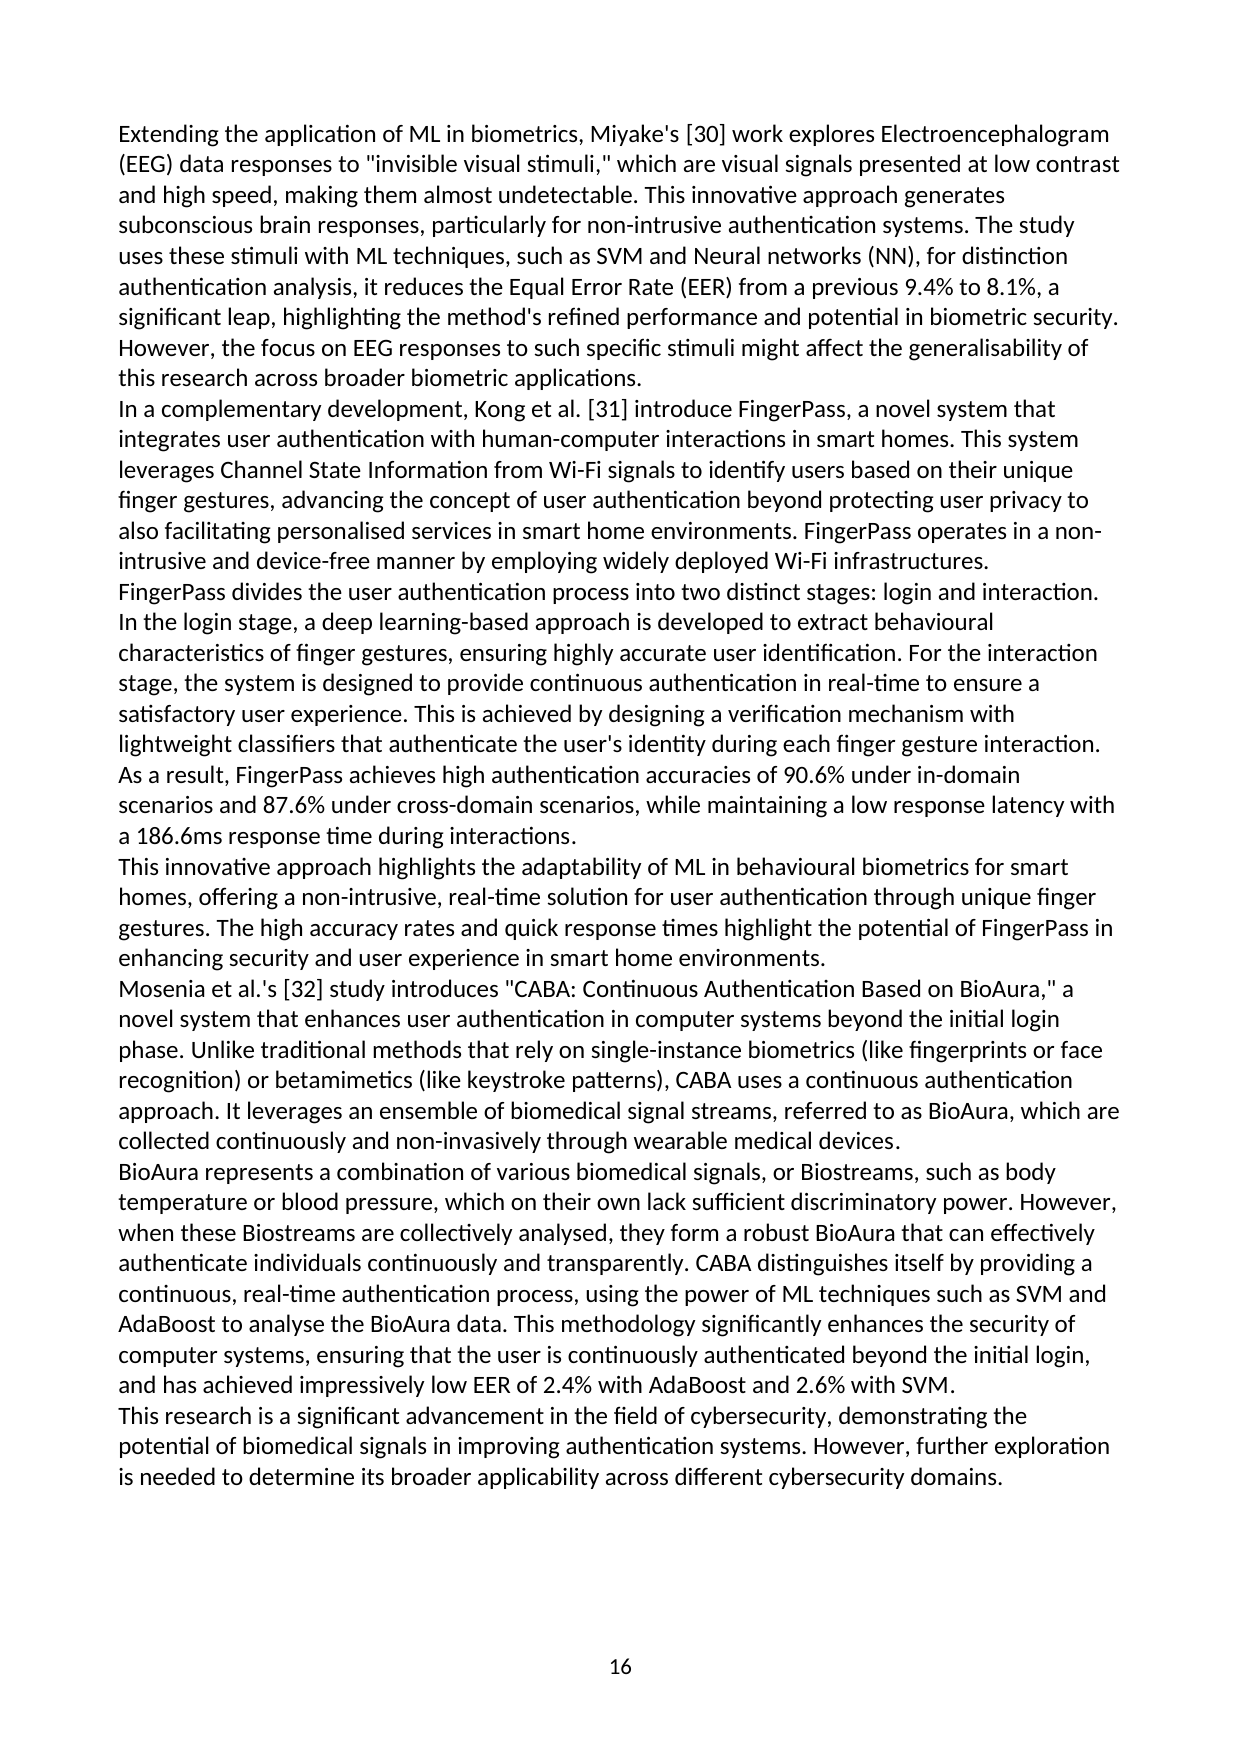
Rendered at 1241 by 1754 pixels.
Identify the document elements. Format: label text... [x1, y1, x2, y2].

text In a complementary development, Kong et al. introduce FingerPass, a novel system that integrates user authentication with human-computer interactions in smart homes. This system leverages Channel State Information from Wi-Fi signals to identify users based on their unique finger gestures, advancing the concept of user authentication beyond protecting user privacy to also facilitating personalised services in smart home environments. FingerPass operates in a non-intrusive and device-free manner by employing widely deployed Wi-Fi infrastructures. [118, 393, 1122, 576]
text This research is a significant advancement in the field of cybersecurity, demonstrating the potential of biomedical signals in improving authentication systems. However, further exploration is needed to determine its broader applicability across different cybersecurity domains. [118, 1400, 1122, 1492]
text BioAura represents a combination of various biomedical signals, or Biostreams, such as body temperature or blood pressure, which on their own lack sufficient discriminatory power. However, when these Biostreams are collectively analysed, they form a robust BioAura that can effectively authenticate individuals continuously and transparently. CABA distinguishes itself by providing a continuous, real-time authentication process, using the power of ML techniques such as SVM and AdaBoost to analyse the BioAura data. This methodology significantly enhances the security of computer systems, ensuring that the user is continuously authenticated beyond the initial login, and has achieved impressively low EER of 2.4% with AdaBoost and 2.6% with SVM​​. [118, 1156, 1122, 1400]
text FingerPass divides the user authentication process into two distinct stages: login and interaction. In the login stage, a deep learning-based approach is developed to extract behavioural characteristics of finger gestures, ensuring highly accurate user identification. For the interaction stage, the system is designed to provide continuous authentication in real-time to ensure a satisfactory user experience. This is achieved by designing a verification mechanism with lightweight classifiers that authenticate the user's identity during each finger gesture interaction. As a result, FingerPass achieves high authentication accuracies of 90.6% under in-domain scenarios and 87.6% under cross-domain scenarios, while maintaining a low response latency with a 186.6ms response time during interactions​​. [118, 576, 1122, 851]
text This innovative approach highlights the adaptability of ML in behavioural biometrics for smart homes, offering a non-intrusive, real-time solution for user authentication through unique finger gestures. The high accuracy rates and quick response times highlight the potential of FingerPass in enhancing security and user experience in smart home environments. [118, 851, 1122, 973]
text Mosenia et al.'s study introduces "CABA: Continuous Authentication Based on BioAura," a novel system that enhances user authentication in computer systems beyond the initial login phase. Unlike traditional methods that rely on single-instance biometrics (like fingerprints or face recognition) or betamimetics (like keystroke patterns), CABA uses a continuous authentication approach. It leverages an ensemble of biomedical signal streams, referred to as BioAura, which are collected continuously and non-invasively through wearable medical devices​​. [118, 973, 1122, 1156]
text Extending the application of ML in biometrics, Miyake's work explores Electroencephalogram (EEG) data responses to "invisible visual stimuli," which are visual signals presented at low contrast and high speed, making them almost undetectable. This innovative approach generates subconscious brain responses, particularly for non-intrusive authentication systems. The study uses these stimuli with ML techniques, such as SVM and Neural networks (NN), for distinction authentication analysis, it reduces the Equal Error Rate (EER) from a previous 9.4% to 8.1%, a significant leap, highlighting the method's refined performance and potential in biometric security. However, the focus on EEG responses to such specific stimuli might affect the generalisability of this research across broader biometric applications. [118, 118, 1122, 393]
